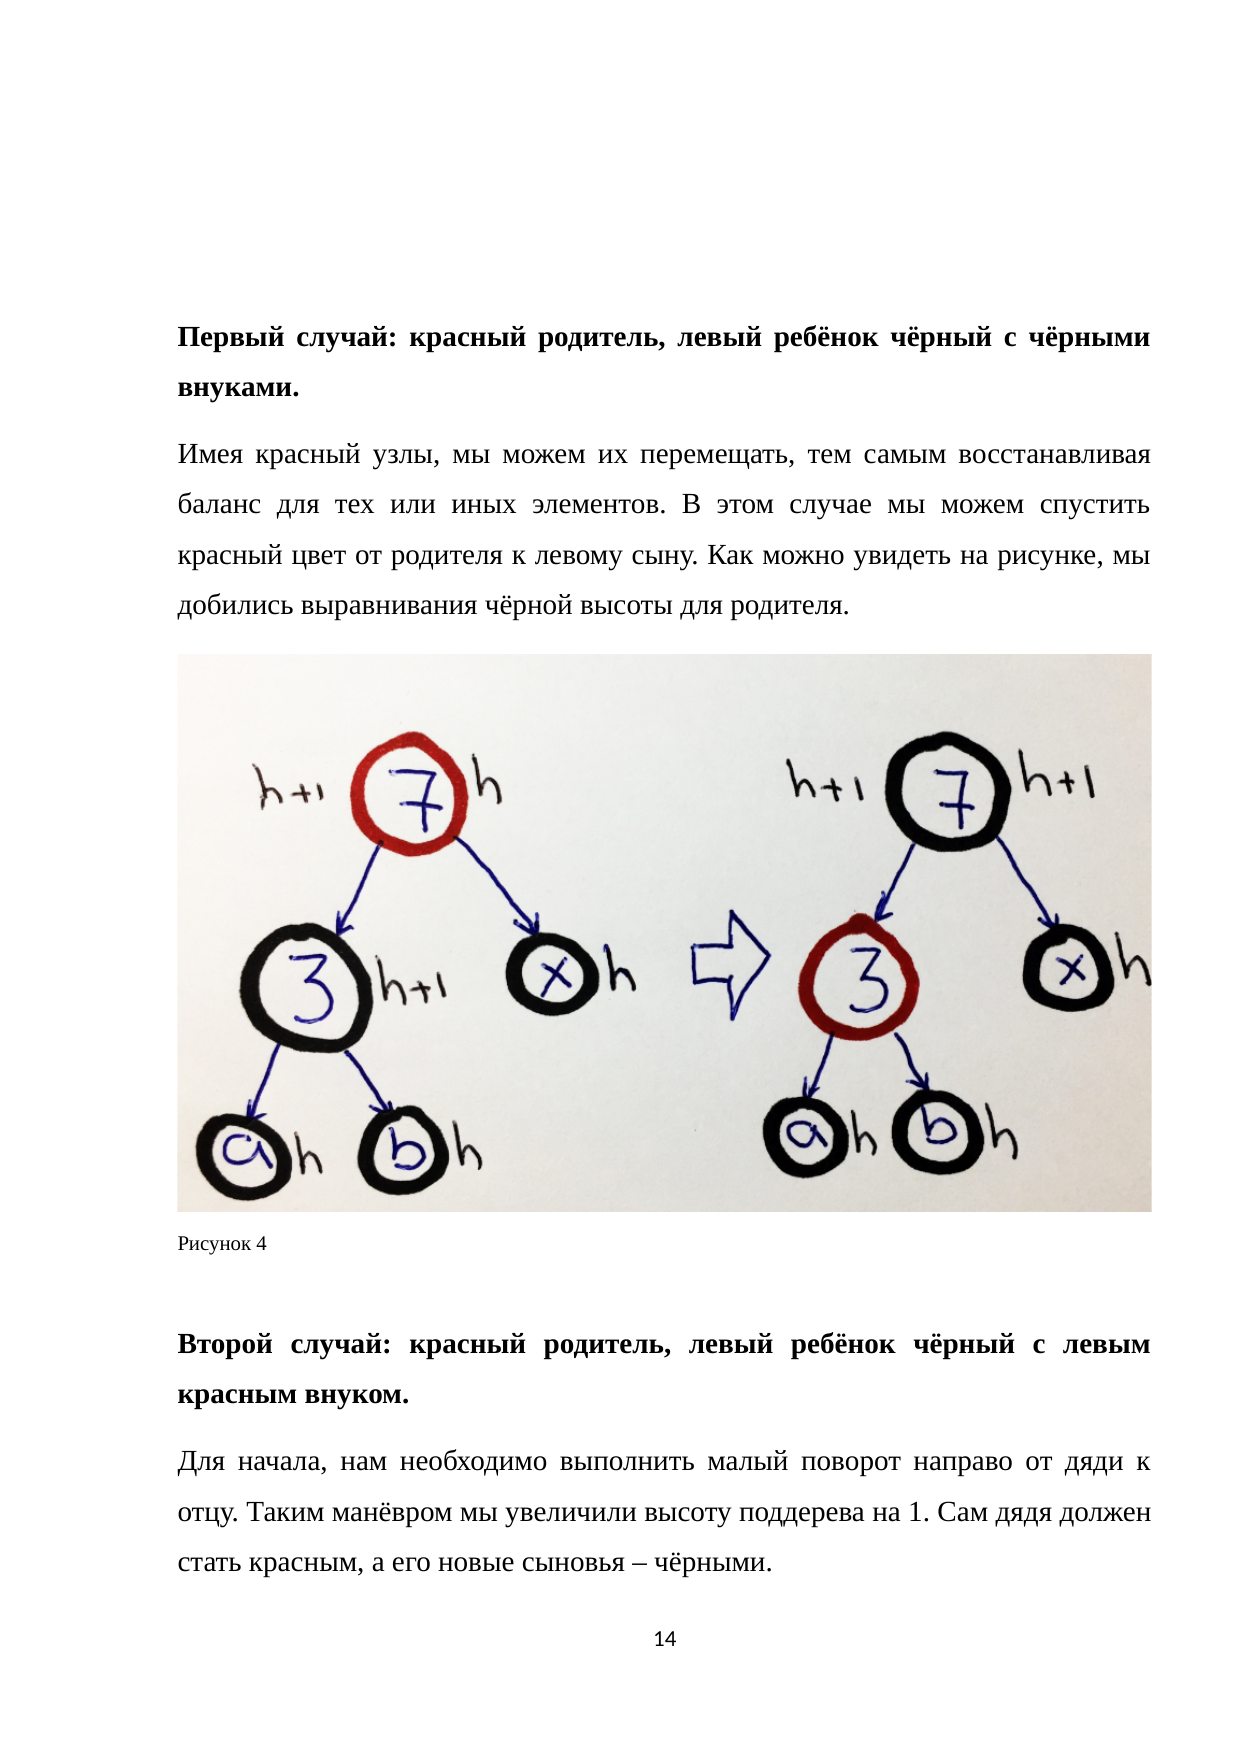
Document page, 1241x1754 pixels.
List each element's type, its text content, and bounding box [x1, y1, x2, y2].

text Первый случай: красный родитель, левый ребёнок чёрный с чёрными внуками. [177, 319, 1152, 403]
text Для начала, нам необходимо выполнить малый поворот направо от дяди к отцу. Таким манёвром мы увеличили высоту поддерева на 1. Сам дядя должен стать красным, а его новые сыновья – чёрными. [177, 1443, 1152, 1578]
picture [177, 654, 1152, 1212]
text Имея красный узлы, мы можем их перемещать, тем самым восстанавливая баланс для тех или иных элементов. В этом случае мы можем спустить красный цвет от родителя к левому сыну. Как можно увидеть на рисунке, мы добились выравнивания чёрной высоты для родителя. [177, 436, 1152, 621]
text Второй случай: красный родитель, левый ребёнок чёрный с левым красным внуком. [177, 1326, 1152, 1410]
text Рисунок 4 [177, 1231, 1152, 1255]
